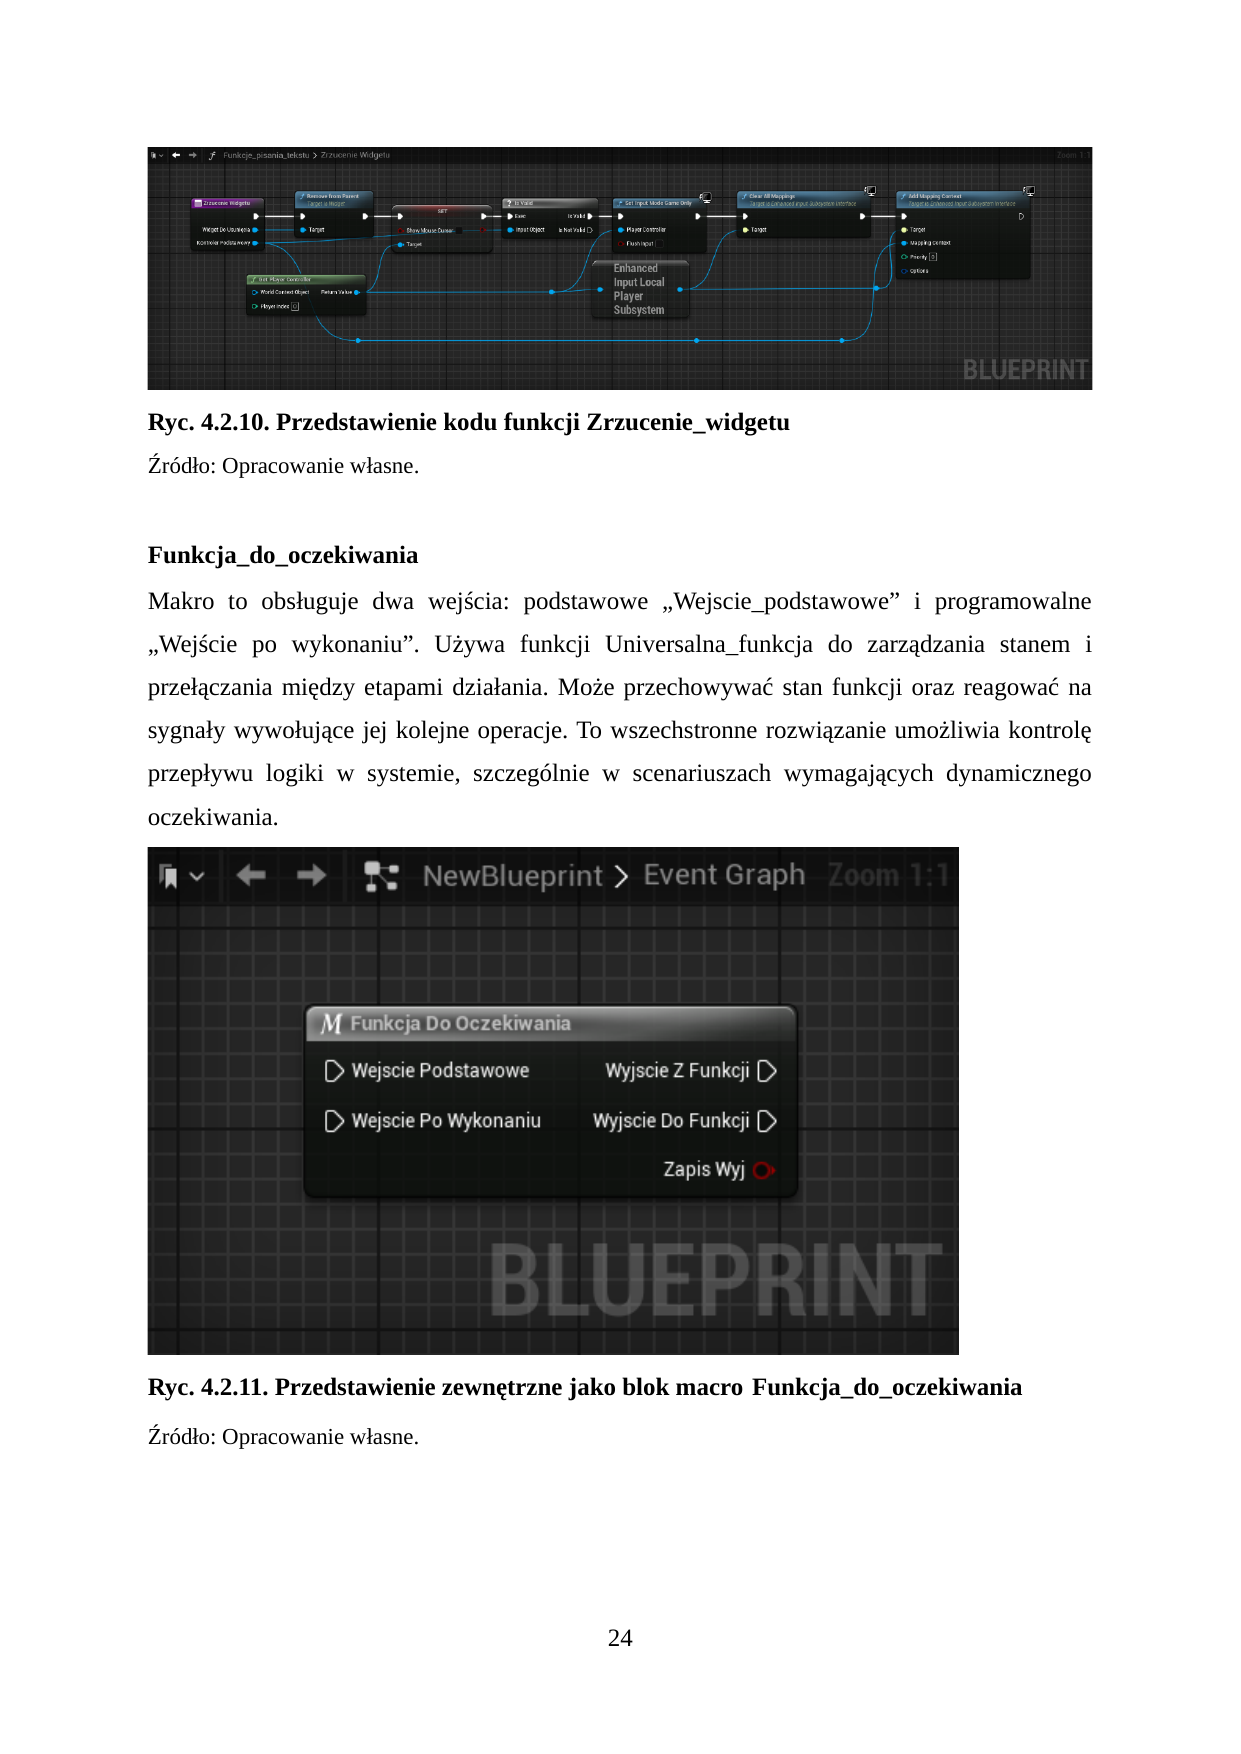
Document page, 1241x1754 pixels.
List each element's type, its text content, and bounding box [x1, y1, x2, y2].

text Funkcja_do_oczekiwania [148, 540, 1093, 568]
text Ryc. 4.2.11. Przedstawienie zewnętrzne jako blok macro Funkcja_do_oczekiwania [148, 1372, 1093, 1400]
text Makro to obsługuje dwa wejścia: podstawowe „Wejscie_podstawowe” i programowalne „Wejście po wykonaniu”. Używa funkcji Universalna_funkcja do zarządzania stanem i przełączania między etapami działania. Może przechowywać stan funkcji oraz reagować na sygnały wywołujące jej kolejne operacje. To wszechstronne rozwiązanie umożliwia kontrolę przepływu logiki w systemie, szczególnie w scenariuszach wymagających dynamicznego oczekiwania. [148, 586, 1093, 830]
text Ryc. 4.2.10. Przedstawienie kodu funkcji Zrzucenie_widgetu [148, 407, 1093, 436]
picture [147, 847, 959, 1355]
text Źródło: Opracowanie własne. [148, 1423, 1093, 1449]
text Źródło: Opracowanie własne. [148, 452, 1093, 478]
picture [147, 147, 1093, 390]
